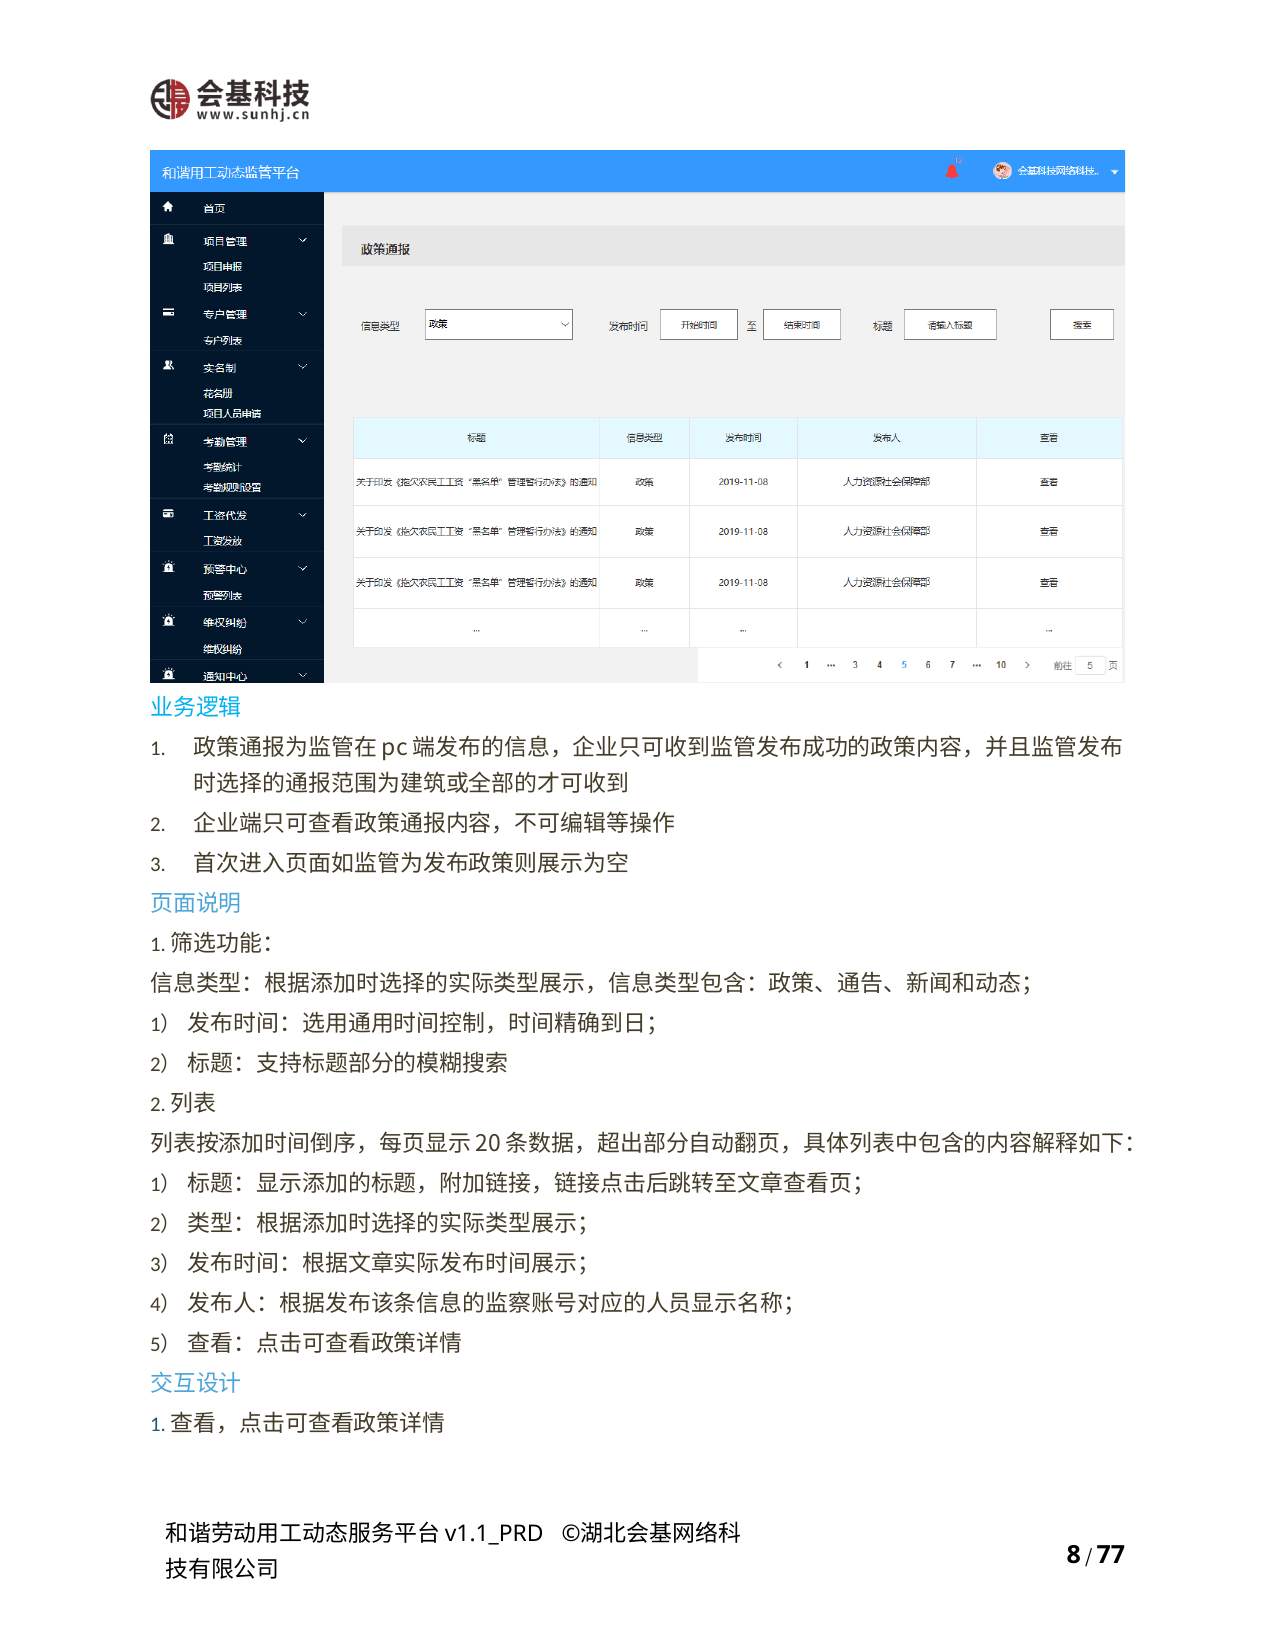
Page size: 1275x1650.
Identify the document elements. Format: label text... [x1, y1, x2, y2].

text 页面说明 [150, 885, 1125, 918]
list 发布时间：选用通用时间控制，时间精确到日； [150, 1005, 1125, 1038]
list 首次进入页面如监管为发布政策则展示为空 [150, 845, 1125, 878]
list 企业端只可查看政策通报内容，不可编辑等操作 [150, 805, 1125, 838]
list 查看，点击可查看政策详情 [150, 1405, 1125, 1438]
text 列表按添加时间倒序，每页显示20条数据，超出部分自动翻页，具体列表中包含的内容解释如下： [150, 1125, 1125, 1158]
list 政策通报为监管在pc端发布的信息，企业只可收到监管发布成功的政策内容，并且监管发布时选择的通报范围为建筑或全部的才可收到 [150, 729, 1125, 798]
text 交互设计 [150, 1365, 1125, 1398]
list 筛选功能： [150, 925, 1125, 958]
list 查看：点击可查看政策详情 [150, 1325, 1125, 1358]
list 标题：显示添加的标题，附加链接，链接点击后跳转至文章查看页； [150, 1165, 1125, 1198]
text 业务逻辑 [150, 689, 1125, 722]
list 发布人：根据发布该条信息的监察账号对应的人员显示名称； [150, 1285, 1125, 1318]
list 类型：根据添加时选择的实际类型展示； [150, 1205, 1125, 1238]
list 标题：支持标题部分的模糊搜索 [150, 1045, 1125, 1078]
picture [150, 79, 309, 122]
list 列表 [150, 1085, 1125, 1118]
list 发布时间：根据文章实际发布时间展示； [150, 1245, 1125, 1278]
picture [150, 150, 1125, 683]
text 信息类型：根据添加时选择的实际类型展示，信息类型包含：政策、通告、新闻和动态； [150, 965, 1125, 998]
